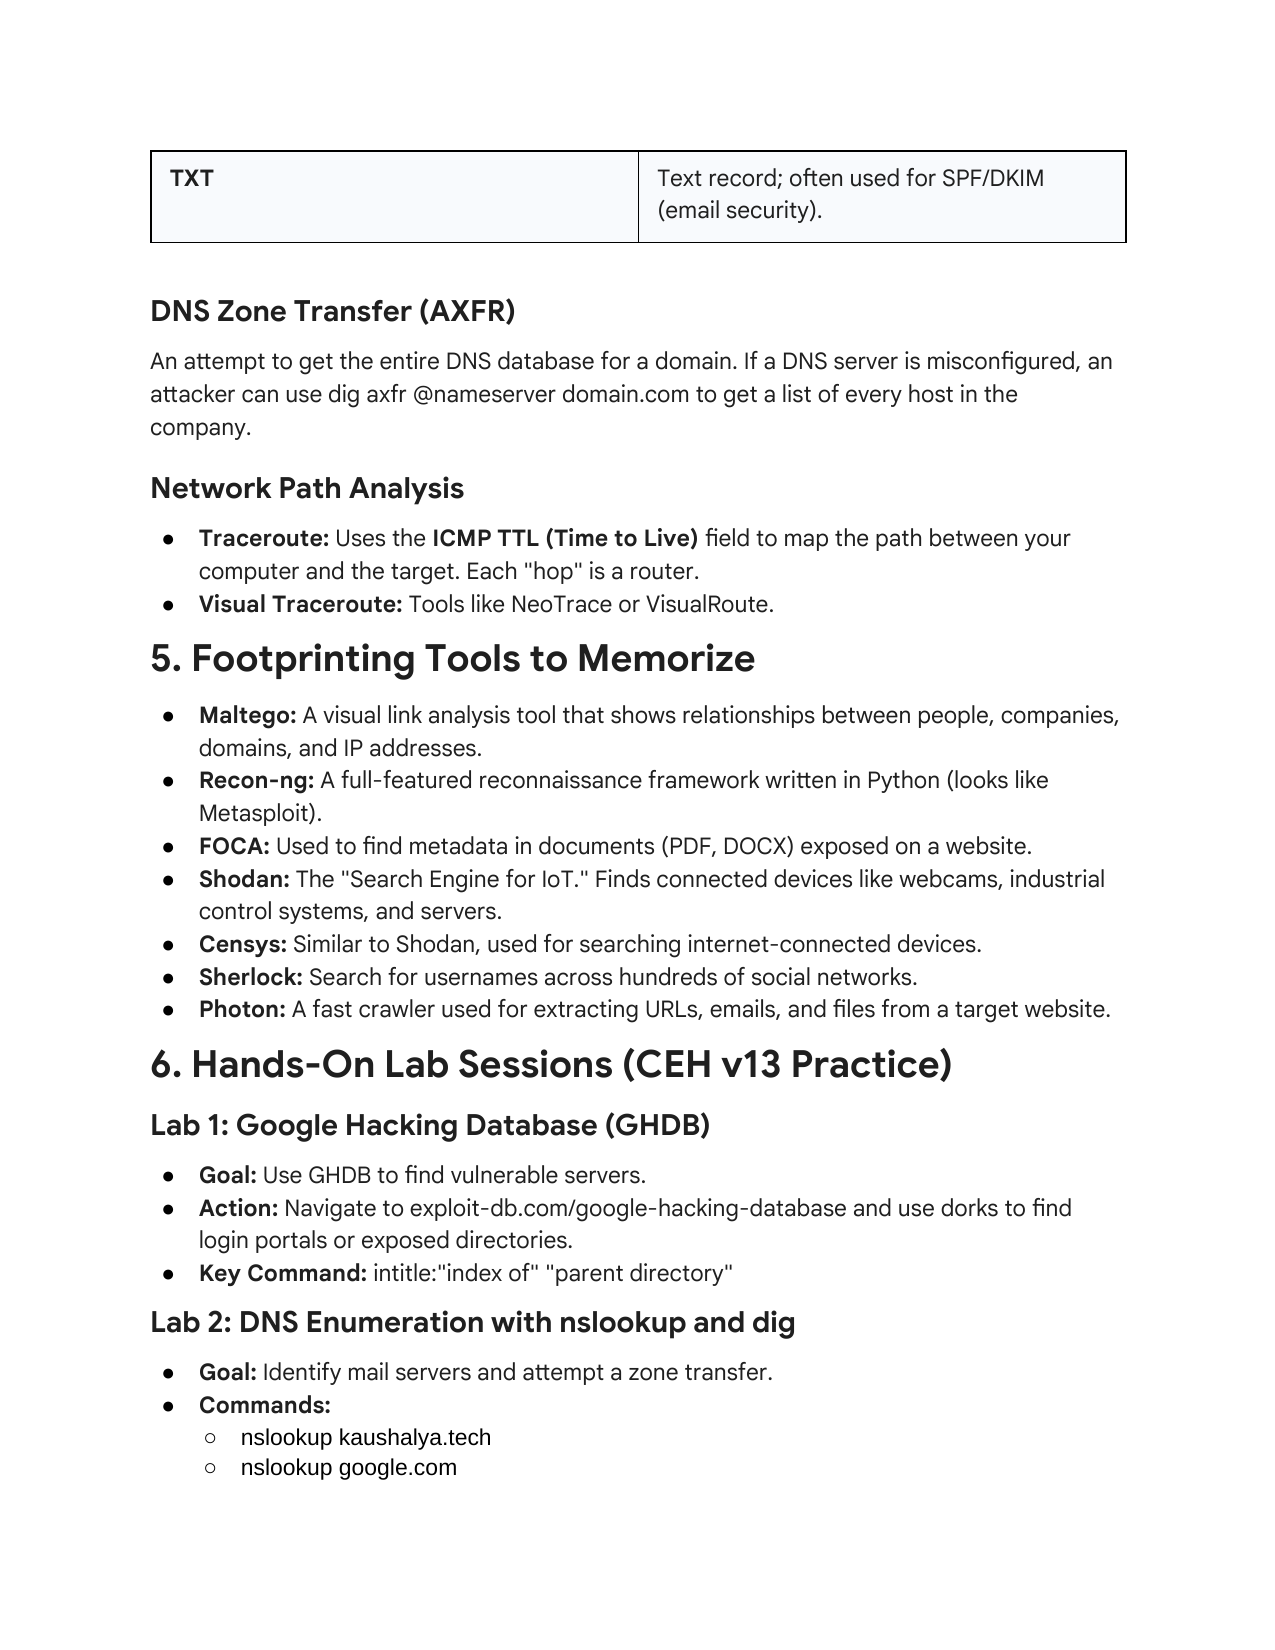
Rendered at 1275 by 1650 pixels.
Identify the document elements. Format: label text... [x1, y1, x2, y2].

list Recon-ng: A full-featured reconnaissance framework written in Python (looks like Metasploit). [161, 767, 1125, 828]
subtitle Lab 2: DNS Enumeration with nslookup and dig [150, 1304, 1125, 1341]
list Censys: Similar to Shodan, used for searching internet-connected devices. [161, 930, 1125, 959]
list Photon: A fast crawler used for extracting URLs, emails, and files from a target website. [161, 996, 1125, 1024]
list Traceroute: Uses the ICMP TTL (Time to Live) field to map the path between your computer and the target. Each "hop" is a router. [161, 525, 1125, 586]
list Shodan: The "Search Engine for IoT." Finds connected devices like webcams, industrial control systems, and servers. [161, 865, 1125, 926]
list Action: Navigate to exploit-db.com/google-hacking-database and use dorks to find login portals or exposed directories. [161, 1194, 1125, 1255]
list Sherlock: Search for usernames across hundreds of social networks. [161, 963, 1125, 992]
list FOCA: Used to find metadata in documents (PDF, DOCX) exposed on a website. [161, 832, 1125, 861]
table_cell TXT [152, 152, 638, 242]
list Commands: [161, 1391, 1125, 1420]
list Goal: Use GHDB to find vulnerable servers. [161, 1161, 1125, 1190]
subtitle Network Path Analysis [150, 471, 1125, 507]
subtitle Lab 1: Google Hacking Database (GHDB) [150, 1107, 1125, 1143]
subtitle 5. Footprinting Tools to Memorize [150, 635, 1125, 682]
table_cell Text record; often used for SPF/DKIM (email security). [639, 152, 1125, 242]
list Maltego: A visual link analysis tool that shows relationships between people, companies, domains, and IP addresses. [161, 701, 1125, 763]
list nslookup google.com [203, 1454, 1125, 1480]
list Goal: Identify mail servers and attempt a zone transfer. [161, 1359, 1125, 1387]
list nslookup kaushalya.tech [203, 1424, 1125, 1450]
list Visual Traceroute: Tools like NeoTrace or VisualRoute. [161, 590, 1125, 619]
subtitle DNS Zone Transfer (AXFR) [150, 293, 1125, 330]
list Key Command: intitle:"index of" "parent directory" [161, 1259, 1125, 1288]
subtitle 6. Hands-On Lab Sessions (CEH v13 Practice) [150, 1041, 1125, 1088]
text An attempt to get the entire DNS database for a domain. If a DNS server is misconfigured, an attacker can use dig axfr @nameserver domain.com to get a list of every host in the company. [150, 347, 1125, 442]
